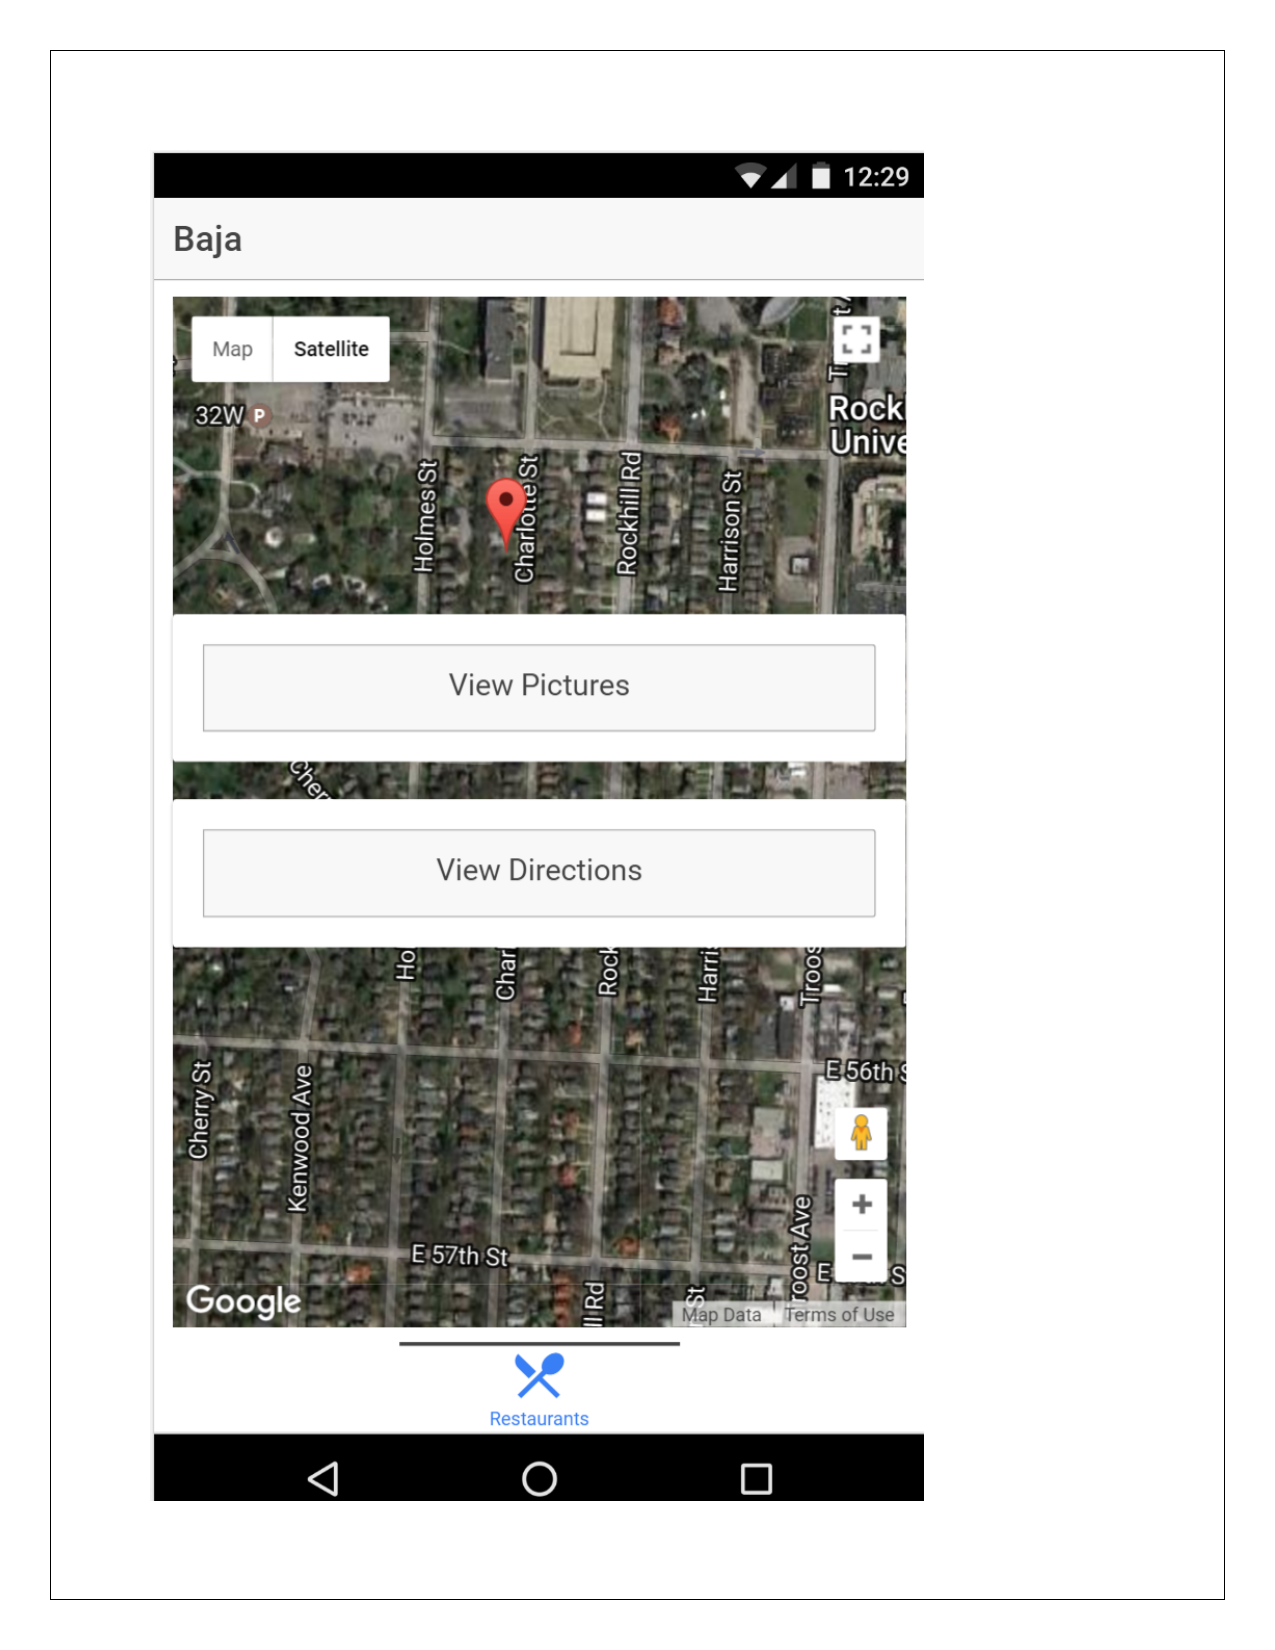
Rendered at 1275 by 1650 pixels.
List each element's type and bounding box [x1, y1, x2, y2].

picture [150, 150, 924, 1501]
